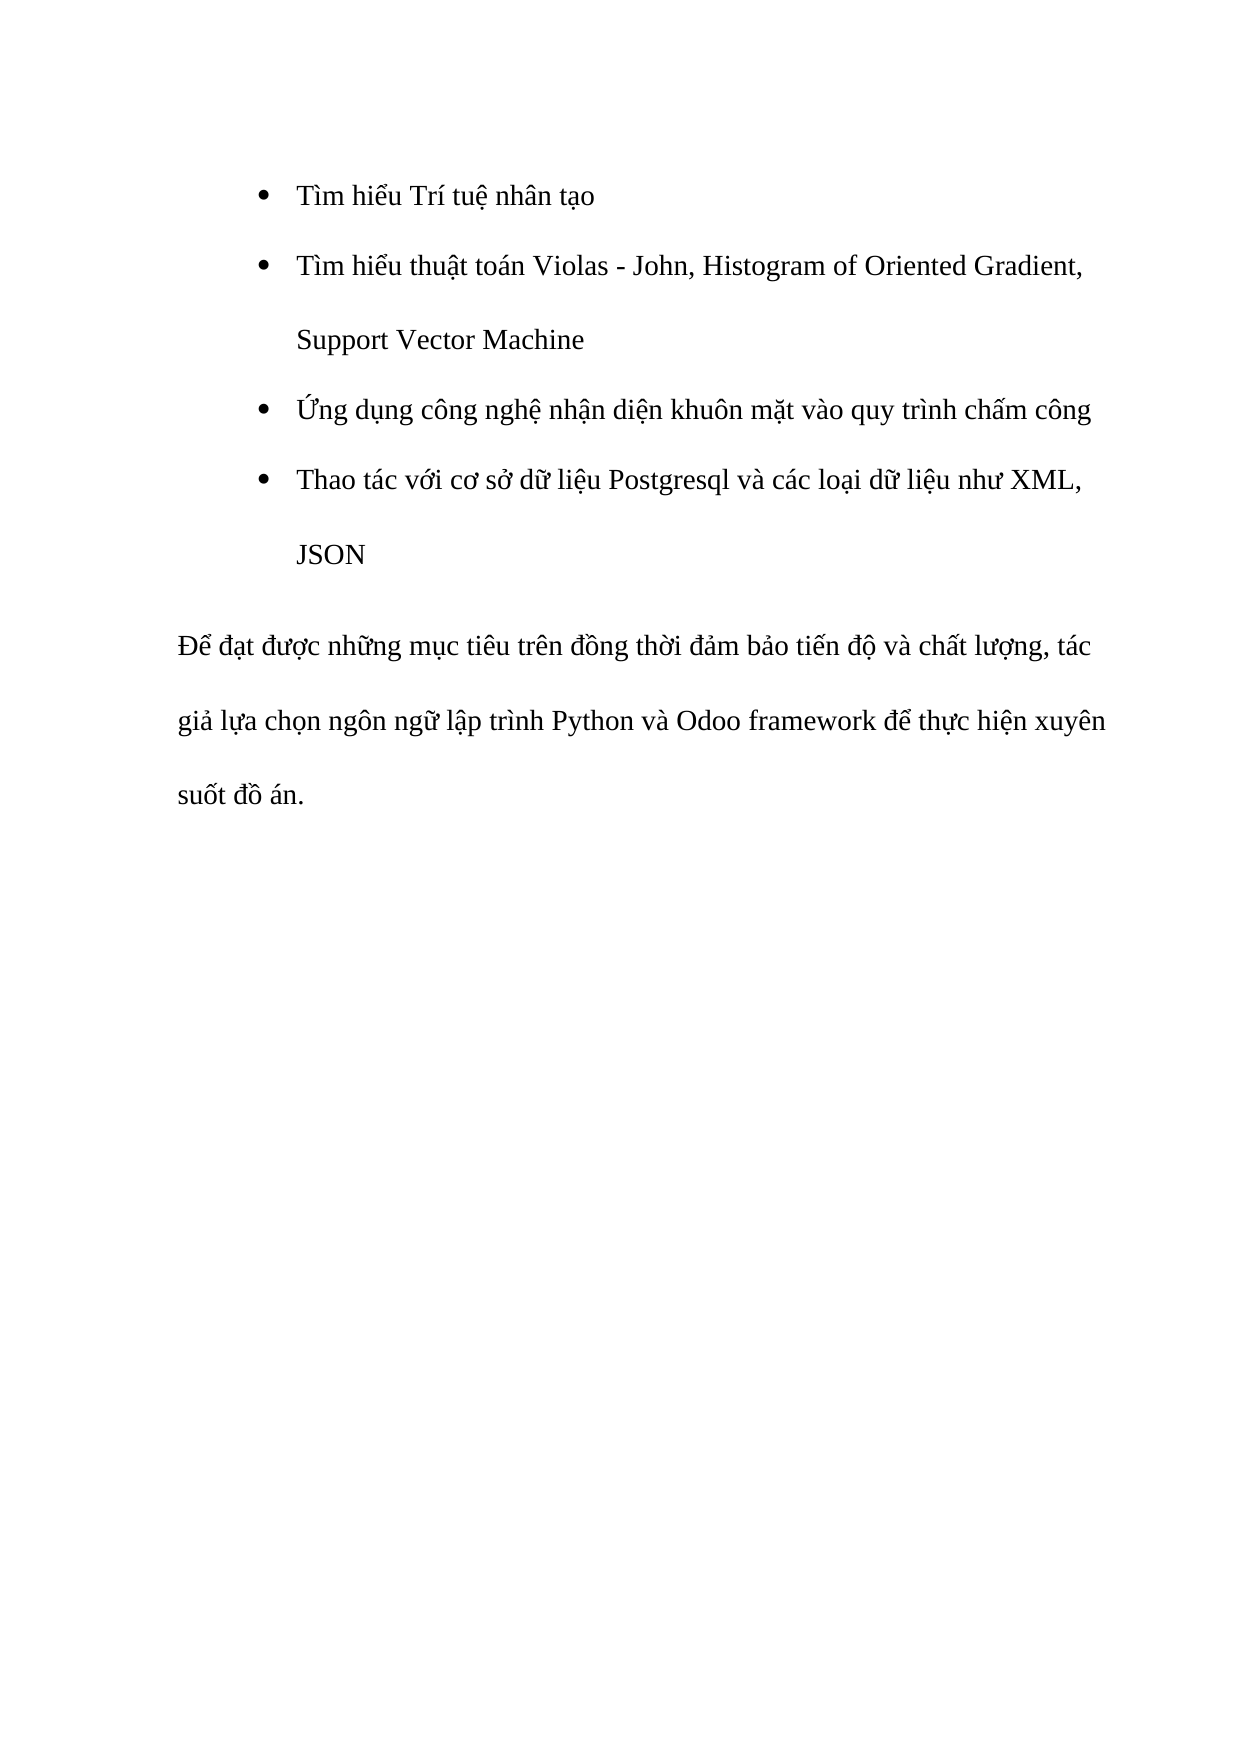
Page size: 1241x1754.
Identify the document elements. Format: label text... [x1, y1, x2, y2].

list Ứng dụng công nghệ nhận diện khuôn mặt vào quy trình chấm công [258, 377, 1122, 442]
list Tìm hiểu thuật toán Violas - John, Histogram of Oriented Gradient, Support Vector Machine [258, 232, 1122, 372]
list Thao tác với cơ sở dữ liệu Postgresql và các loại dữ liệu như XML, JSON [258, 447, 1122, 586]
list Tìm hiểu Trí tuệ nhân tạo [258, 162, 1122, 227]
text Để đạt được những mục tiêu trên đồng thời đảm bảo tiến độ và chất lượng, tác giả lựa chọn ngôn ngữ lập trình Python và Odoo framework để thực hiện xuyên suốt đồ án. [177, 612, 1122, 827]
